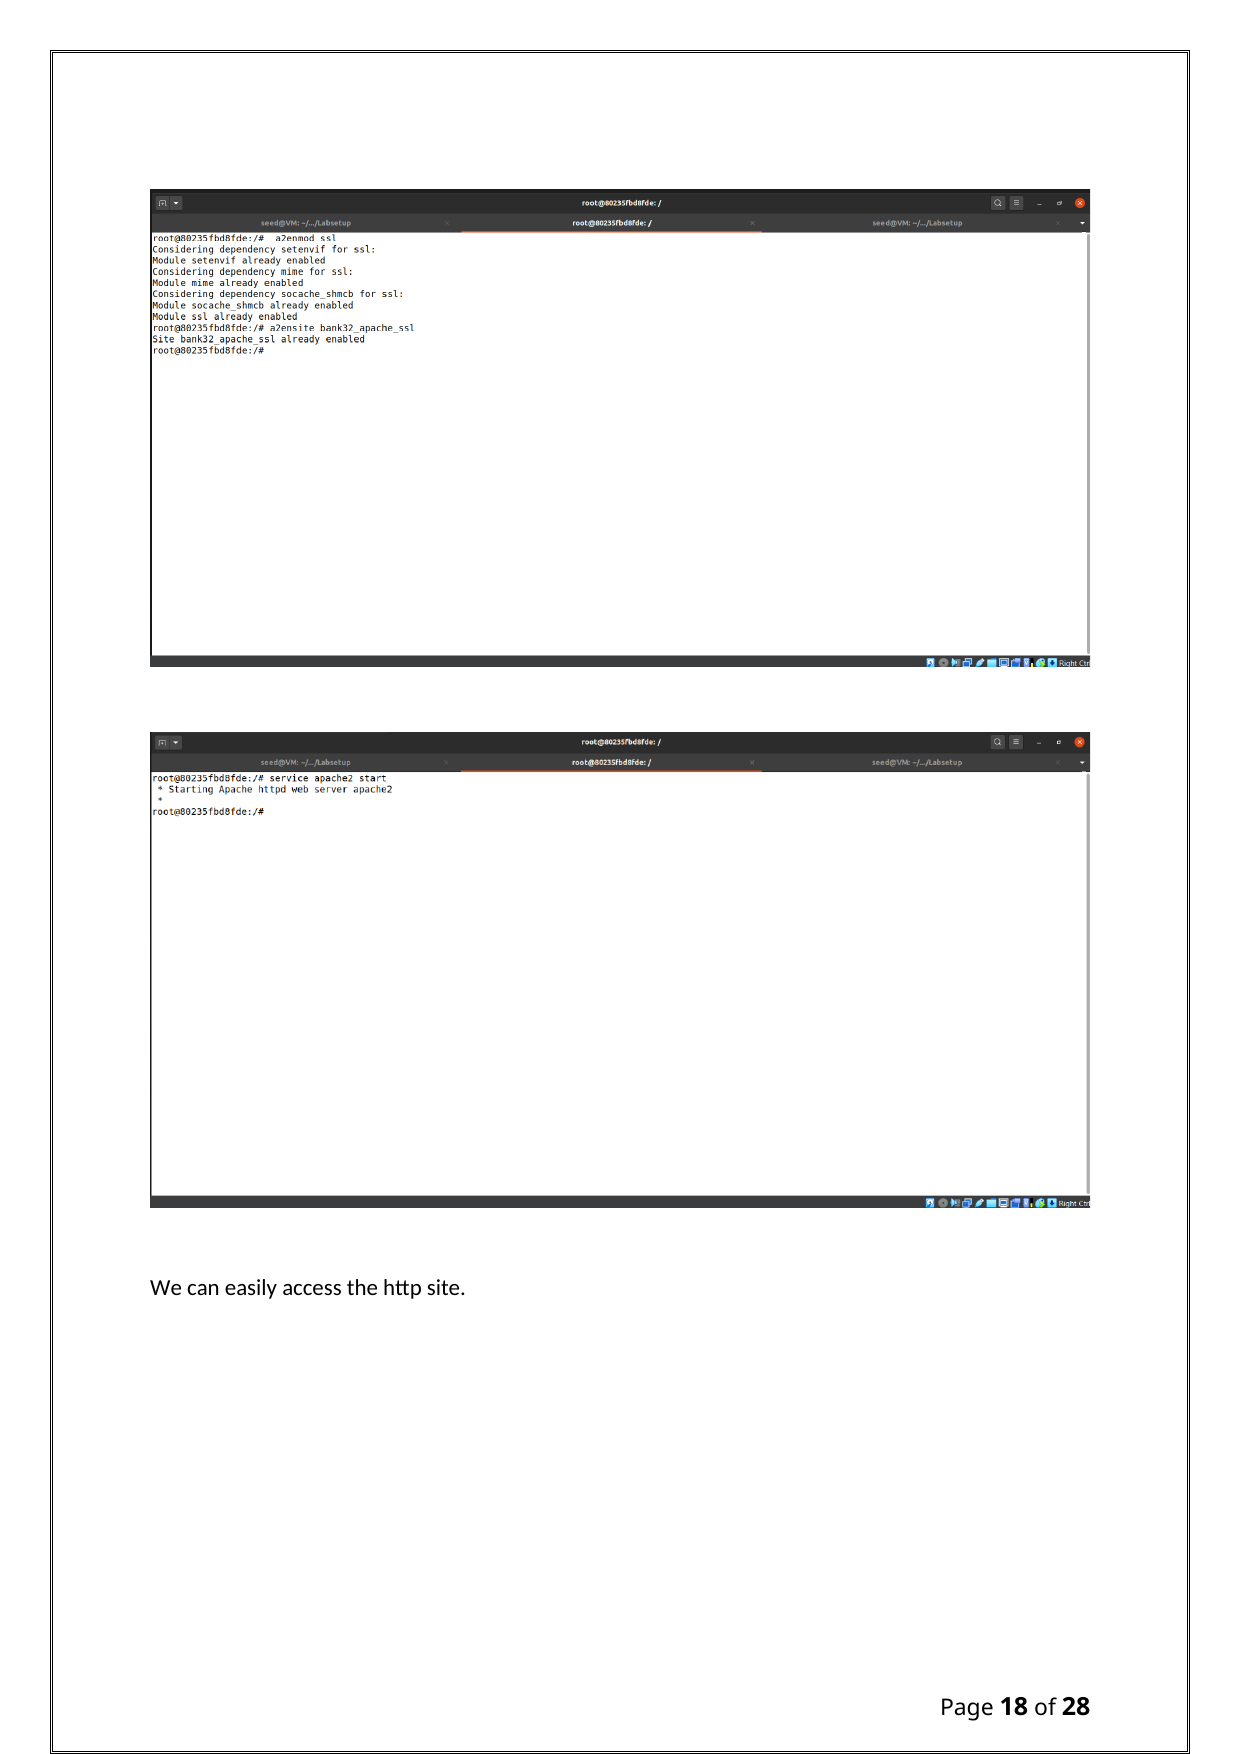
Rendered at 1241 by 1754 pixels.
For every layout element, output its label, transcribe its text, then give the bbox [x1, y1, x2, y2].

picture [150, 732, 1091, 1208]
text We can easily access the http site. [150, 1273, 1090, 1301]
picture [150, 189, 1091, 667]
